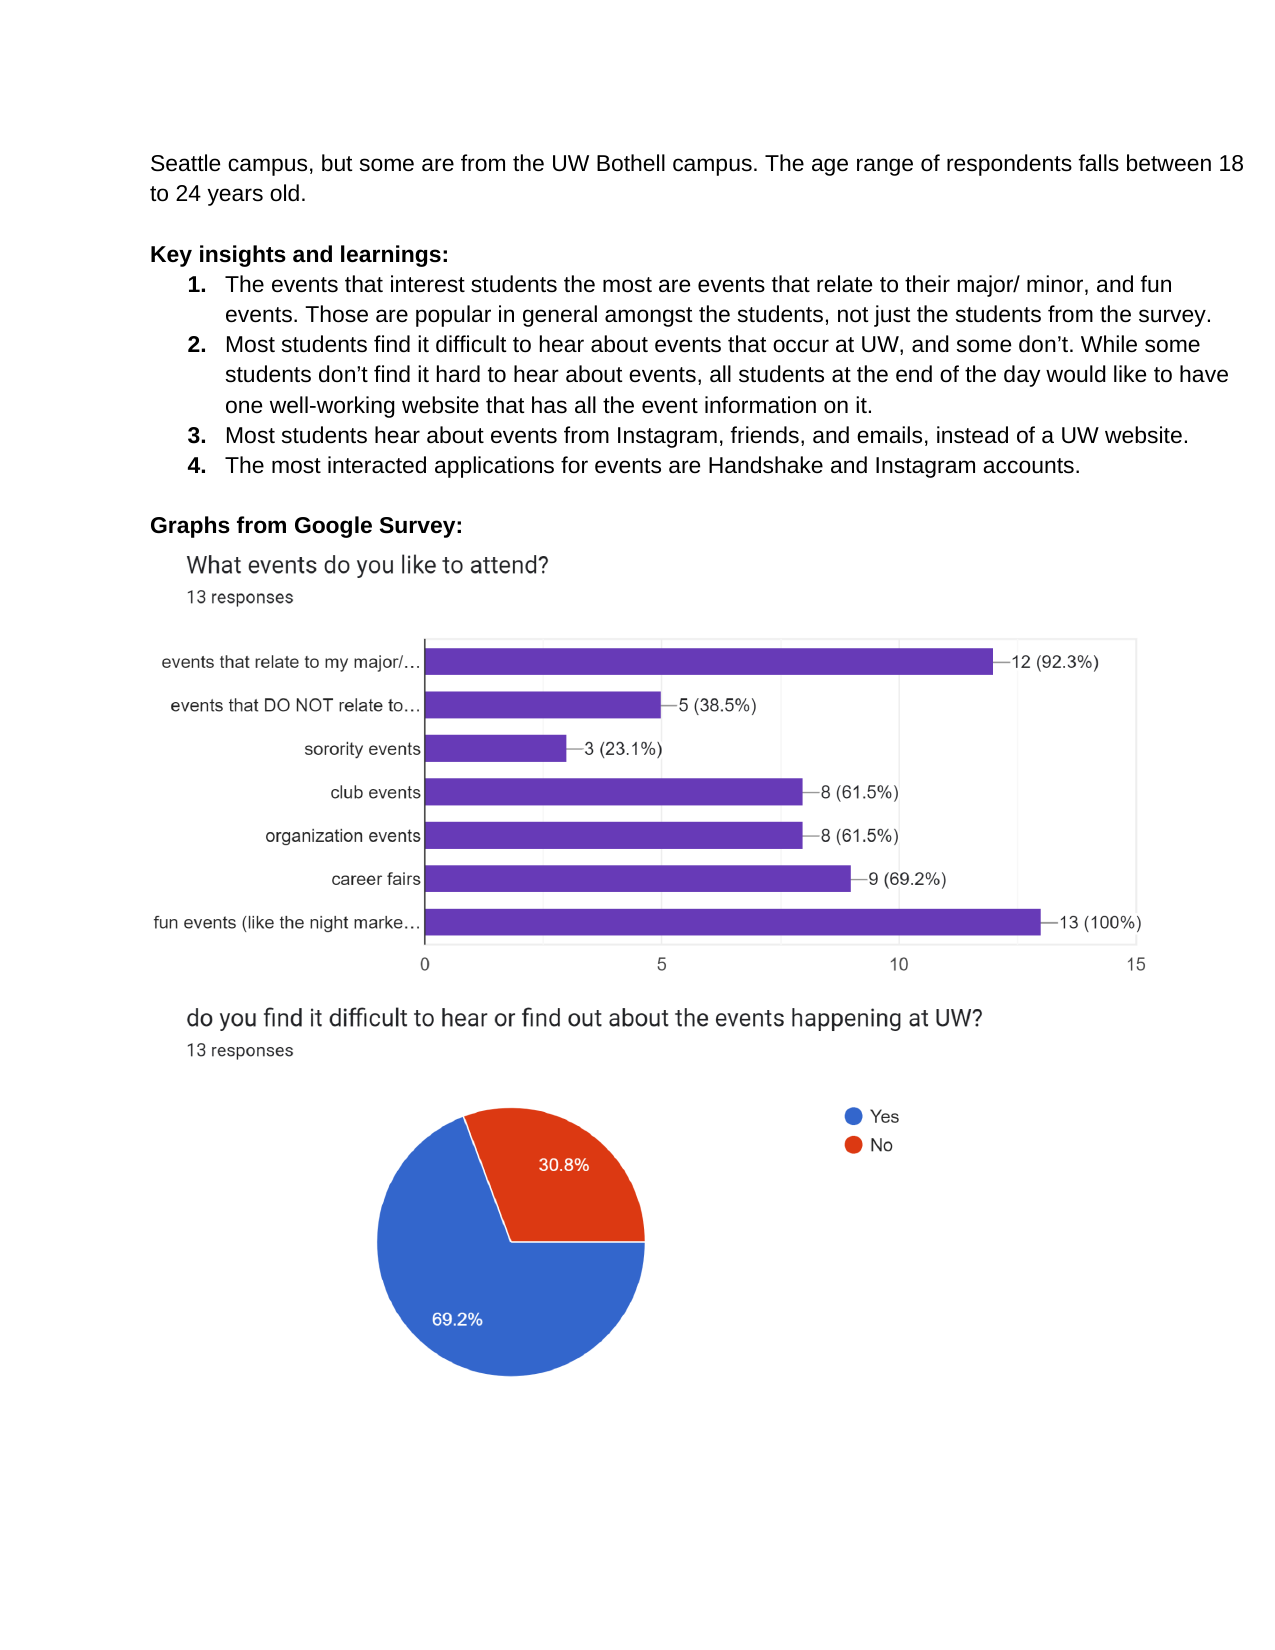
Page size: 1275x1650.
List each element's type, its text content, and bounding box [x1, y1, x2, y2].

text Key insights and learnings: [150, 241, 1247, 267]
picture [150, 542, 1247, 996]
picture [150, 999, 1247, 1384]
list Most students hear about events from Instagram, friends, and emails, instead of a UW website. [187, 422, 1247, 448]
list The most interacted applications for events are Handshake and Instagram accounts. [187, 452, 1247, 478]
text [150, 150, 1247, 207]
list Most students find it difficult to hear about events that occur at UW, and some don’t. While some students don’t find it hard to hear about events, all students at the end of the day would like to have one well-working website that has all the event information on it. [187, 331, 1247, 418]
list The events that interest students the most are events that relate to their major/ minor, and fun events. Those are popular in general amongst the students, not just the students from the survey. [187, 271, 1247, 327]
text Graphs from Google Survey: [150, 512, 1247, 539]
